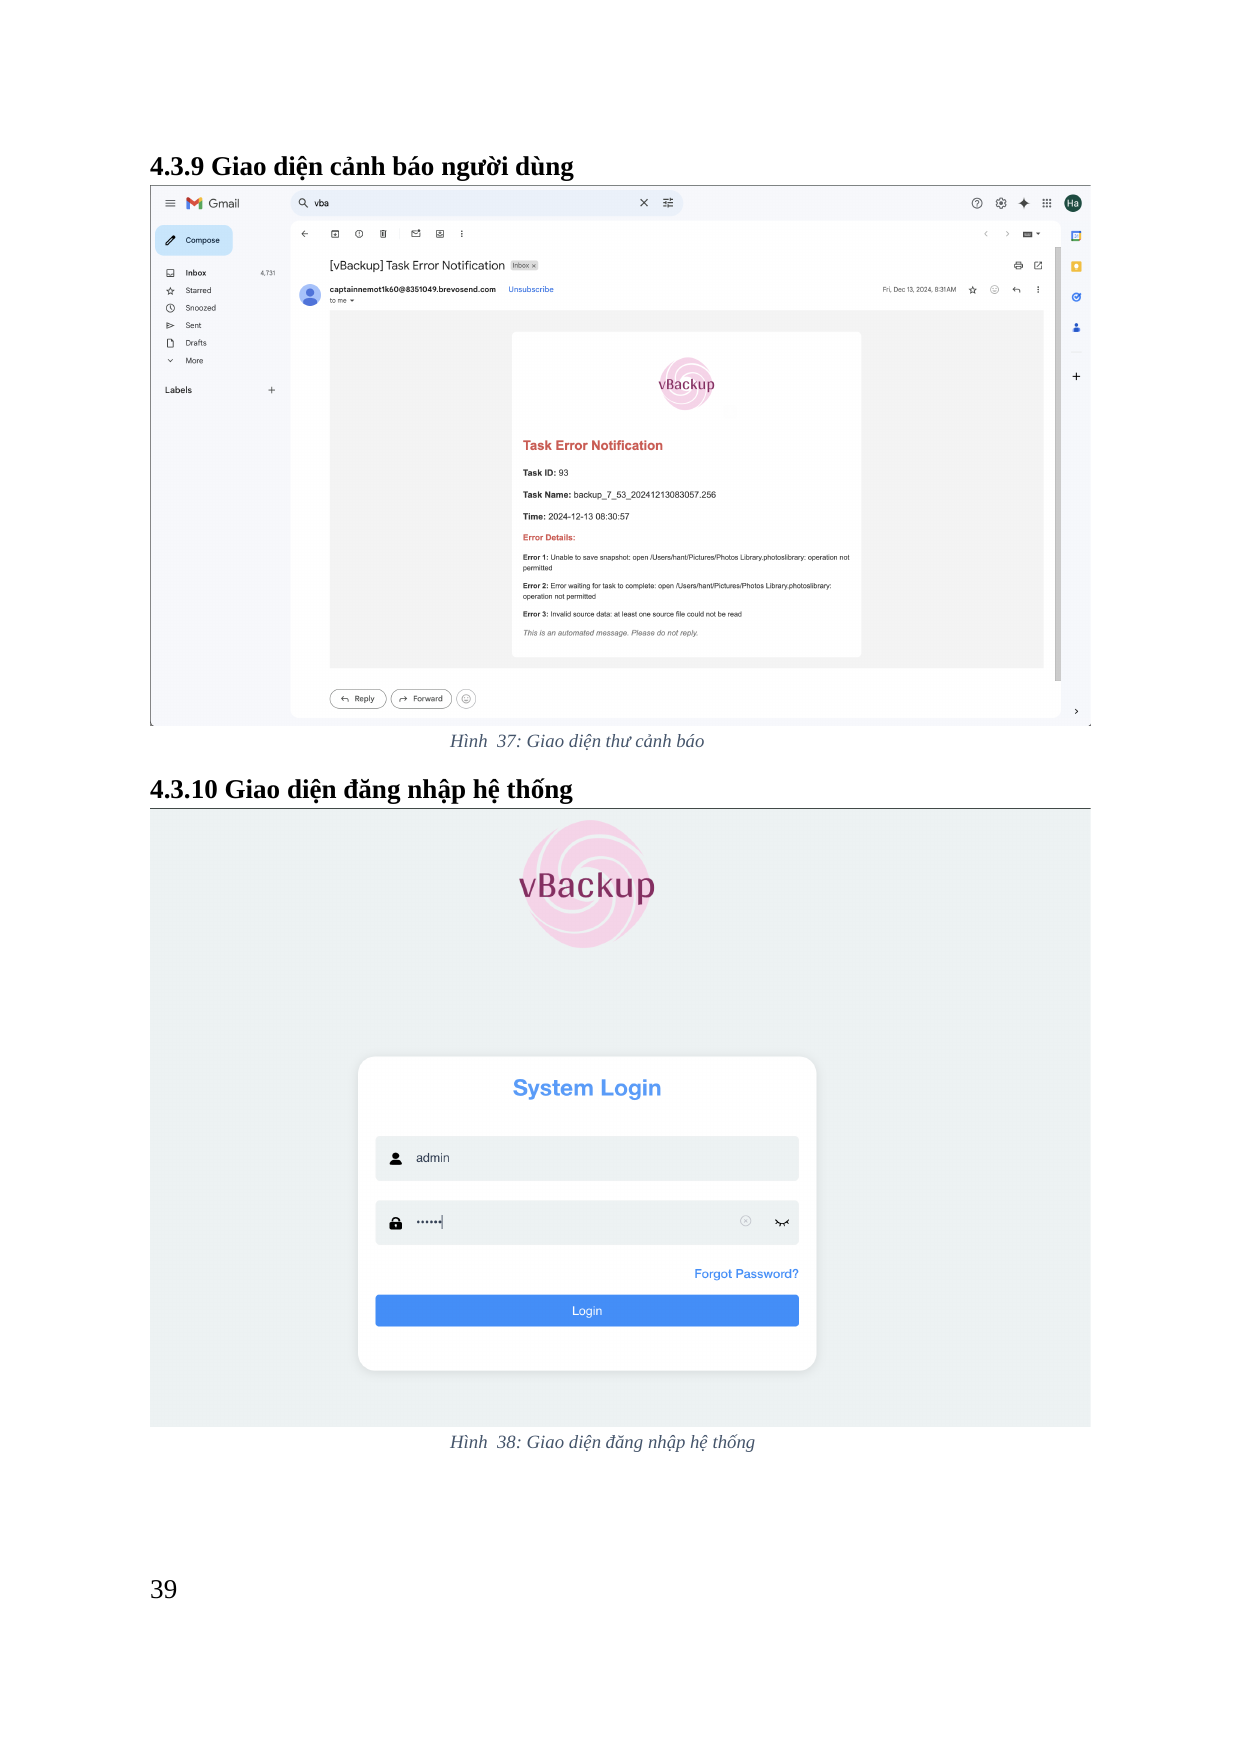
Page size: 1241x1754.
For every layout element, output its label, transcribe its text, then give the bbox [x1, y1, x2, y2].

text Hình 37: Giao diện thư cảnh báo [150, 730, 1090, 752]
subtitle 4.3.9 Giao diện cảnh báo người dùng [150, 150, 1090, 181]
text Hình 38: Giao diện đăng nhập hệ thống [150, 1431, 1090, 1453]
picture [150, 185, 1091, 726]
subtitle 4.3.10 Giao diện đăng nhập hệ thống [150, 773, 1090, 804]
picture [150, 808, 1091, 1427]
